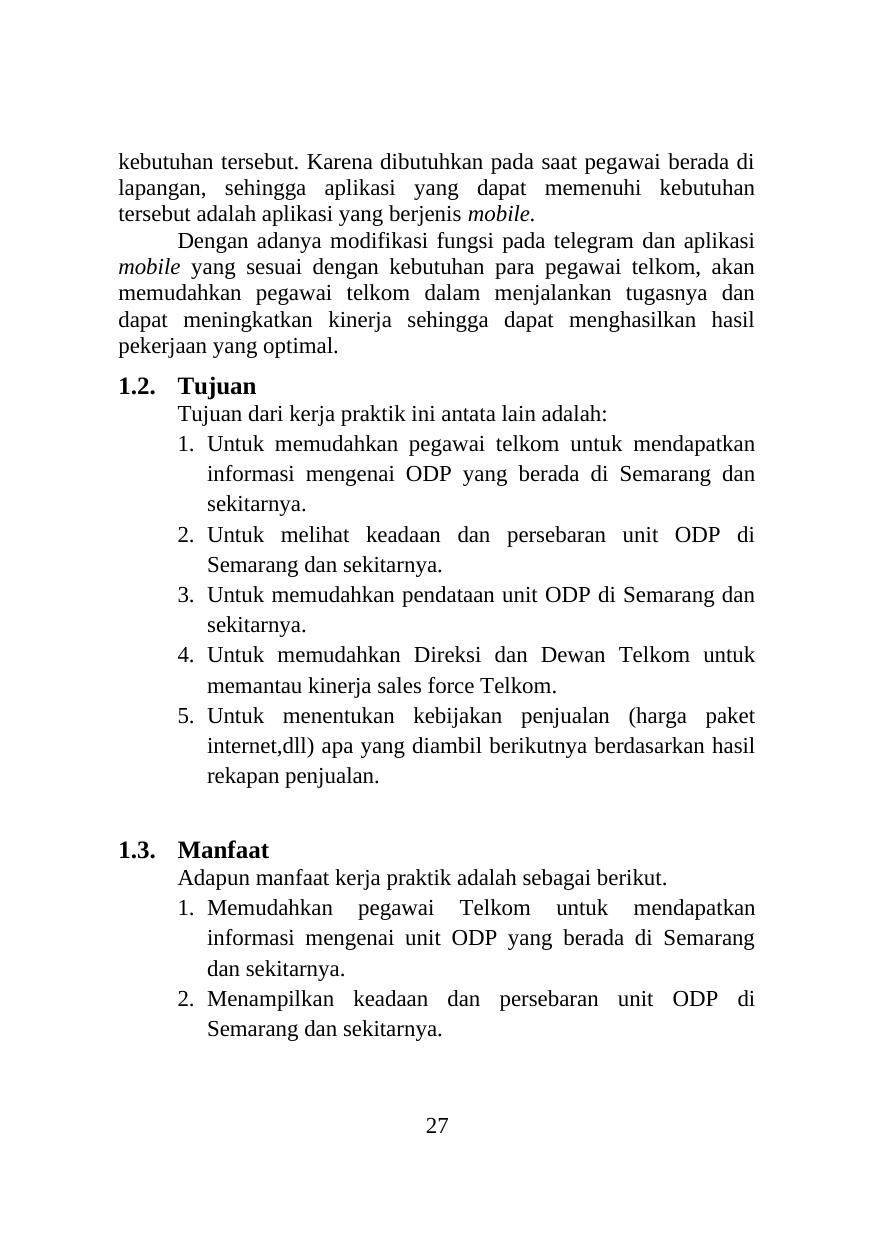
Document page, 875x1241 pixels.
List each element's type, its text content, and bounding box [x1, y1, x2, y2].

text Adapun manfaat kerja praktik adalah sebagai berikut. [118, 864, 756, 890]
text Dengan adanya modifikasi fungsi pada telegram dan aplikasi mobile yang sesuai dengan kebutuhan para pegawai telkom, akan memudahkan pegawai telkom dalam menjalankan tugasnya dan dapat meningkatkan kinerja sehingga dapat menghasilkan hasil pekerjaan yang optimal. [118, 227, 756, 358]
list Untuk menentukan kebijakan penjualan (harga paket internet,dll) apa yang diambil berikutnya berdasarkan hasil rekapan penjualan. [177, 702, 756, 789]
list Menampilkan keadaan dan persebaran unit ODP di Semarang dan sekitarnya. [177, 985, 756, 1041]
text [118, 148, 756, 227]
list Untuk memudahkan pendataan unit ODP di Semarang dan sekitarnya. [177, 581, 756, 638]
list Memudahkan pegawai Telkom untuk mendapatkan informasi mengenai unit ODP yang berada di Semarang dan sekitarnya. [177, 894, 756, 981]
subtitle Tujuan [118, 371, 756, 400]
list Untuk melihat keadaan dan persebaran unit ODP di Semarang dan sekitarnya. [177, 521, 756, 577]
list Untuk memudahkan Direksi dan Dewan Telkom untuk memantau kinerja sales force Telkom. [177, 641, 756, 698]
list Untuk memudahkan pegawai telkom untuk mendapatkan informasi mengenai ODP yang berada di Semarang dan sekitarnya. [177, 430, 756, 517]
subtitle Manfaat [118, 835, 756, 864]
text Tujuan dari kerja praktik ini antata lain adalah: [118, 400, 756, 426]
